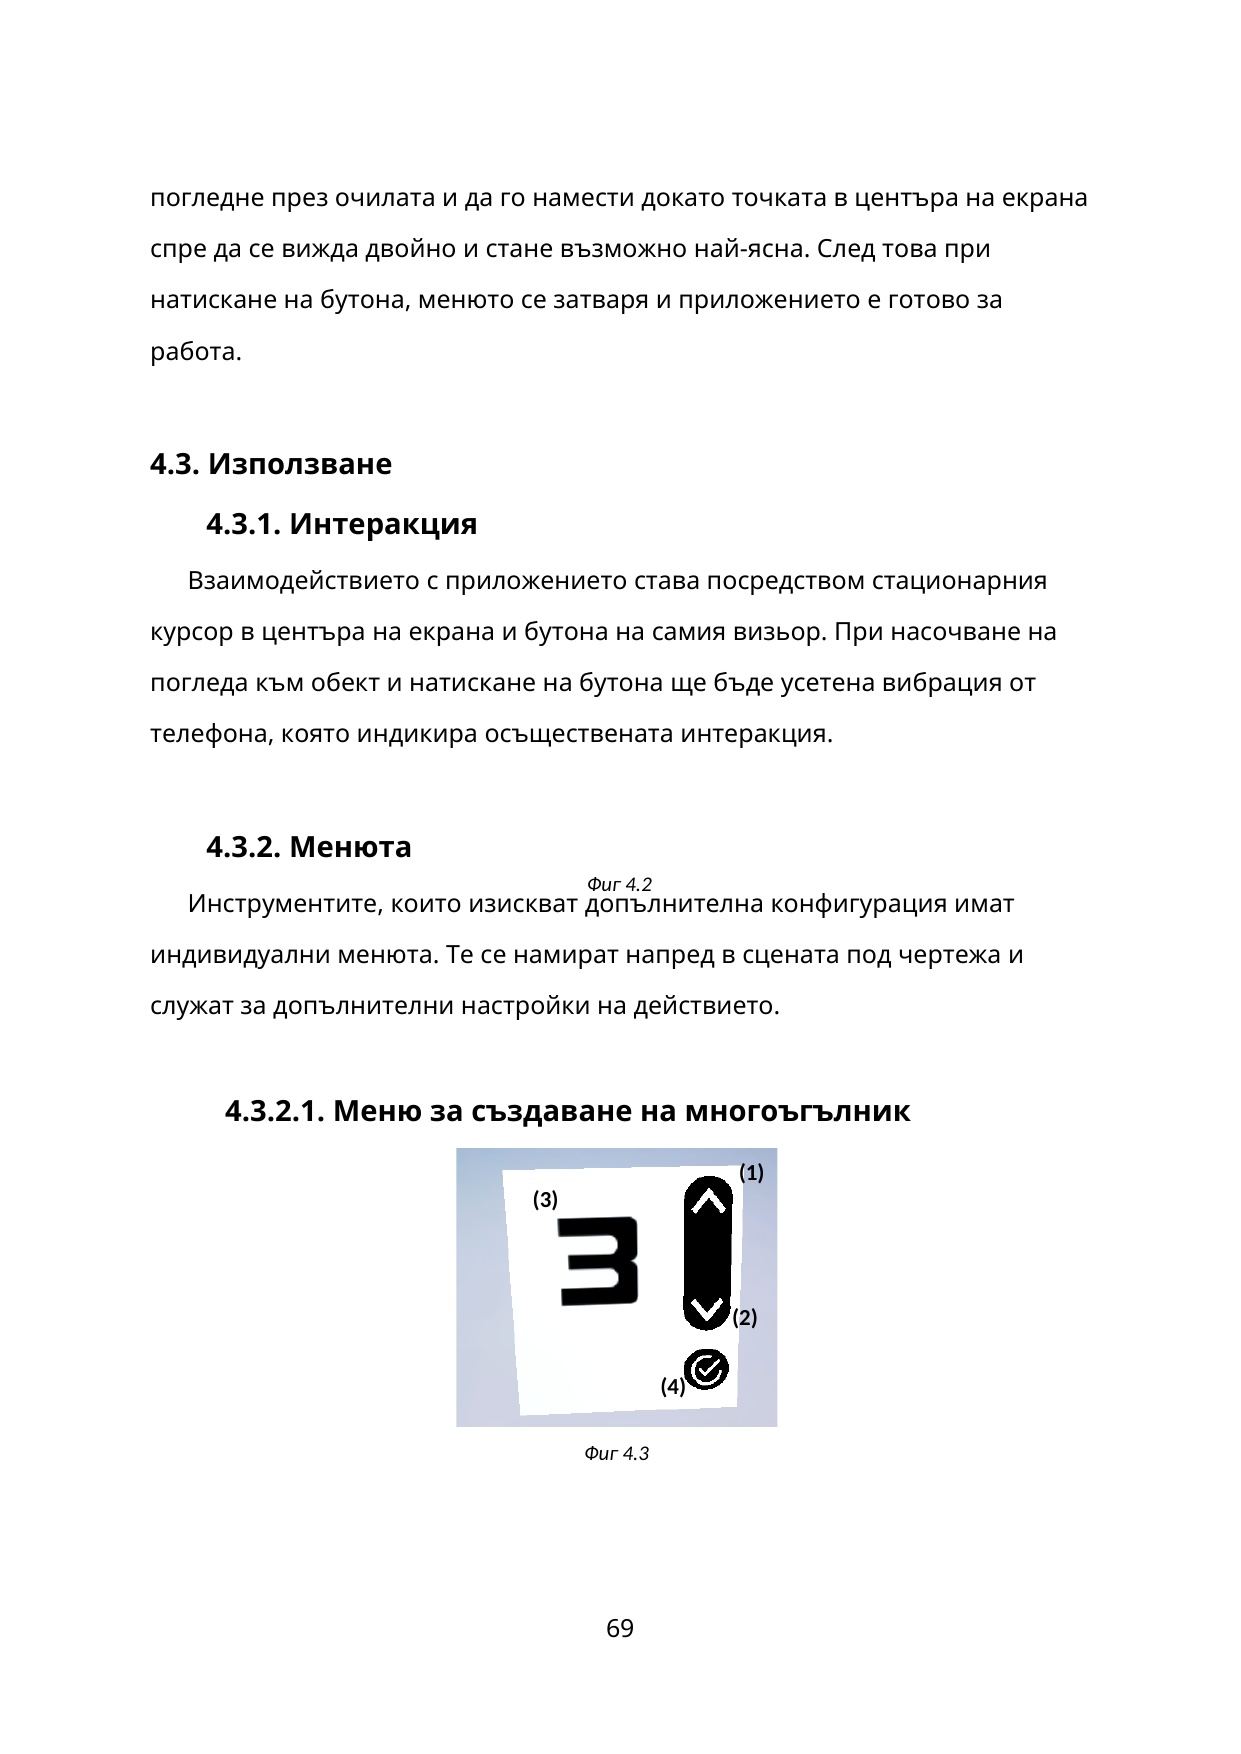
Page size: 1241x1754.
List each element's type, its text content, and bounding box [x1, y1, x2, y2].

list Менюта [206, 826, 1090, 866]
list Интеракция [206, 503, 1090, 543]
list Меню за създаване на многоъгълник [225, 1090, 1090, 1129]
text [150, 180, 1090, 367]
text Инструментите, които изискват допълнителна конфигурация имат индивидуални менюта. Те се намират напред в сцената под чертежа и служат за допълнителни настройки на действието. [150, 886, 1090, 1022]
list Използване [150, 444, 1090, 483]
text Взаимодействието с приложението става посредством стационарния курсор в центъра на екрана и бутона на самия визьор. При насочване на погледа към обект и натискане на бутона ще бъде усетена вибрация от телефона, която индикира осъществената интеракция. [150, 563, 1090, 750]
picture [456, 1148, 778, 1427]
